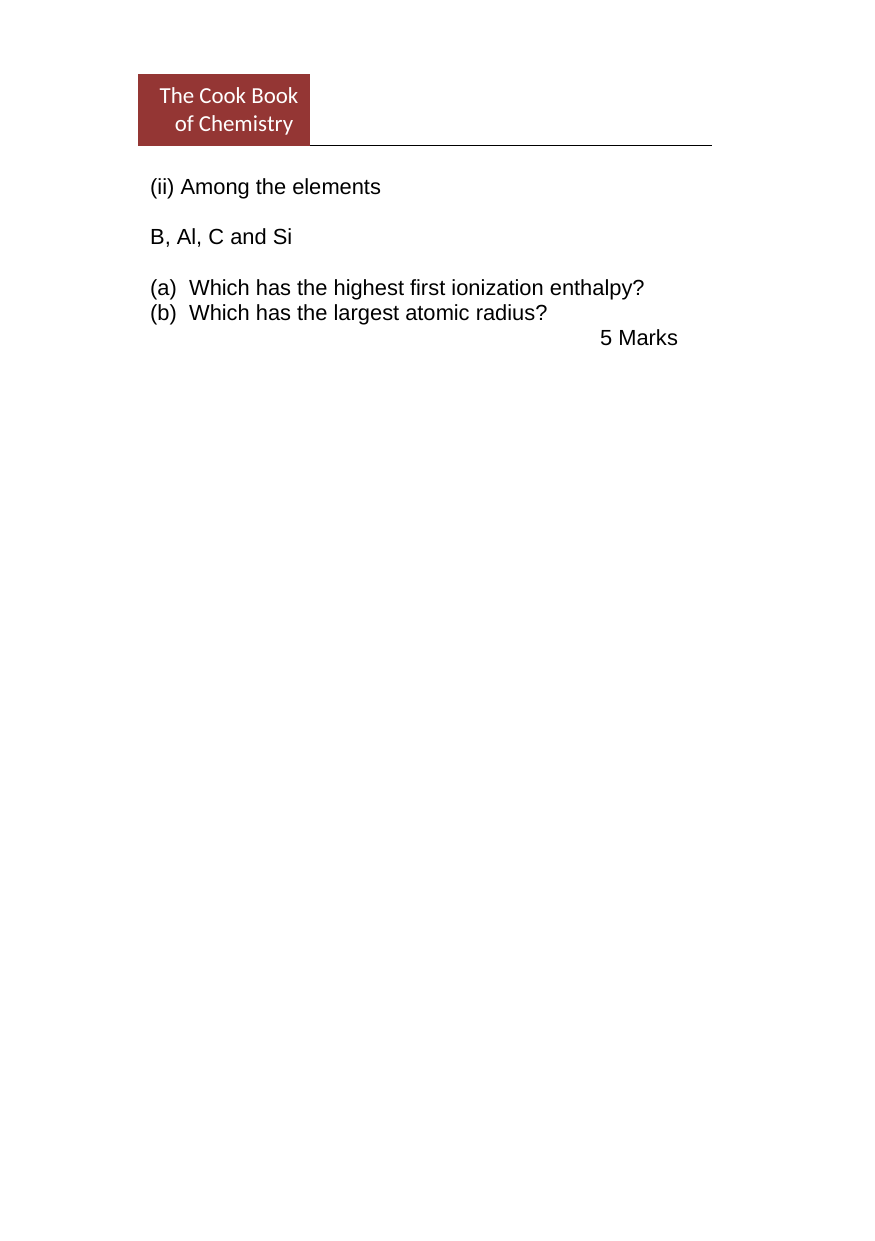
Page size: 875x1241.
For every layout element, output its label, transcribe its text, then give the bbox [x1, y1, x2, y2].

text (b) Which has the largest atomic radius? 5 Marks [150, 300, 724, 350]
text B, Al, C and Si [150, 224, 724, 249]
text (ii) Among the elements [150, 174, 724, 199]
text (a) Which has the highest first ionization enthalpy? [150, 275, 724, 300]
